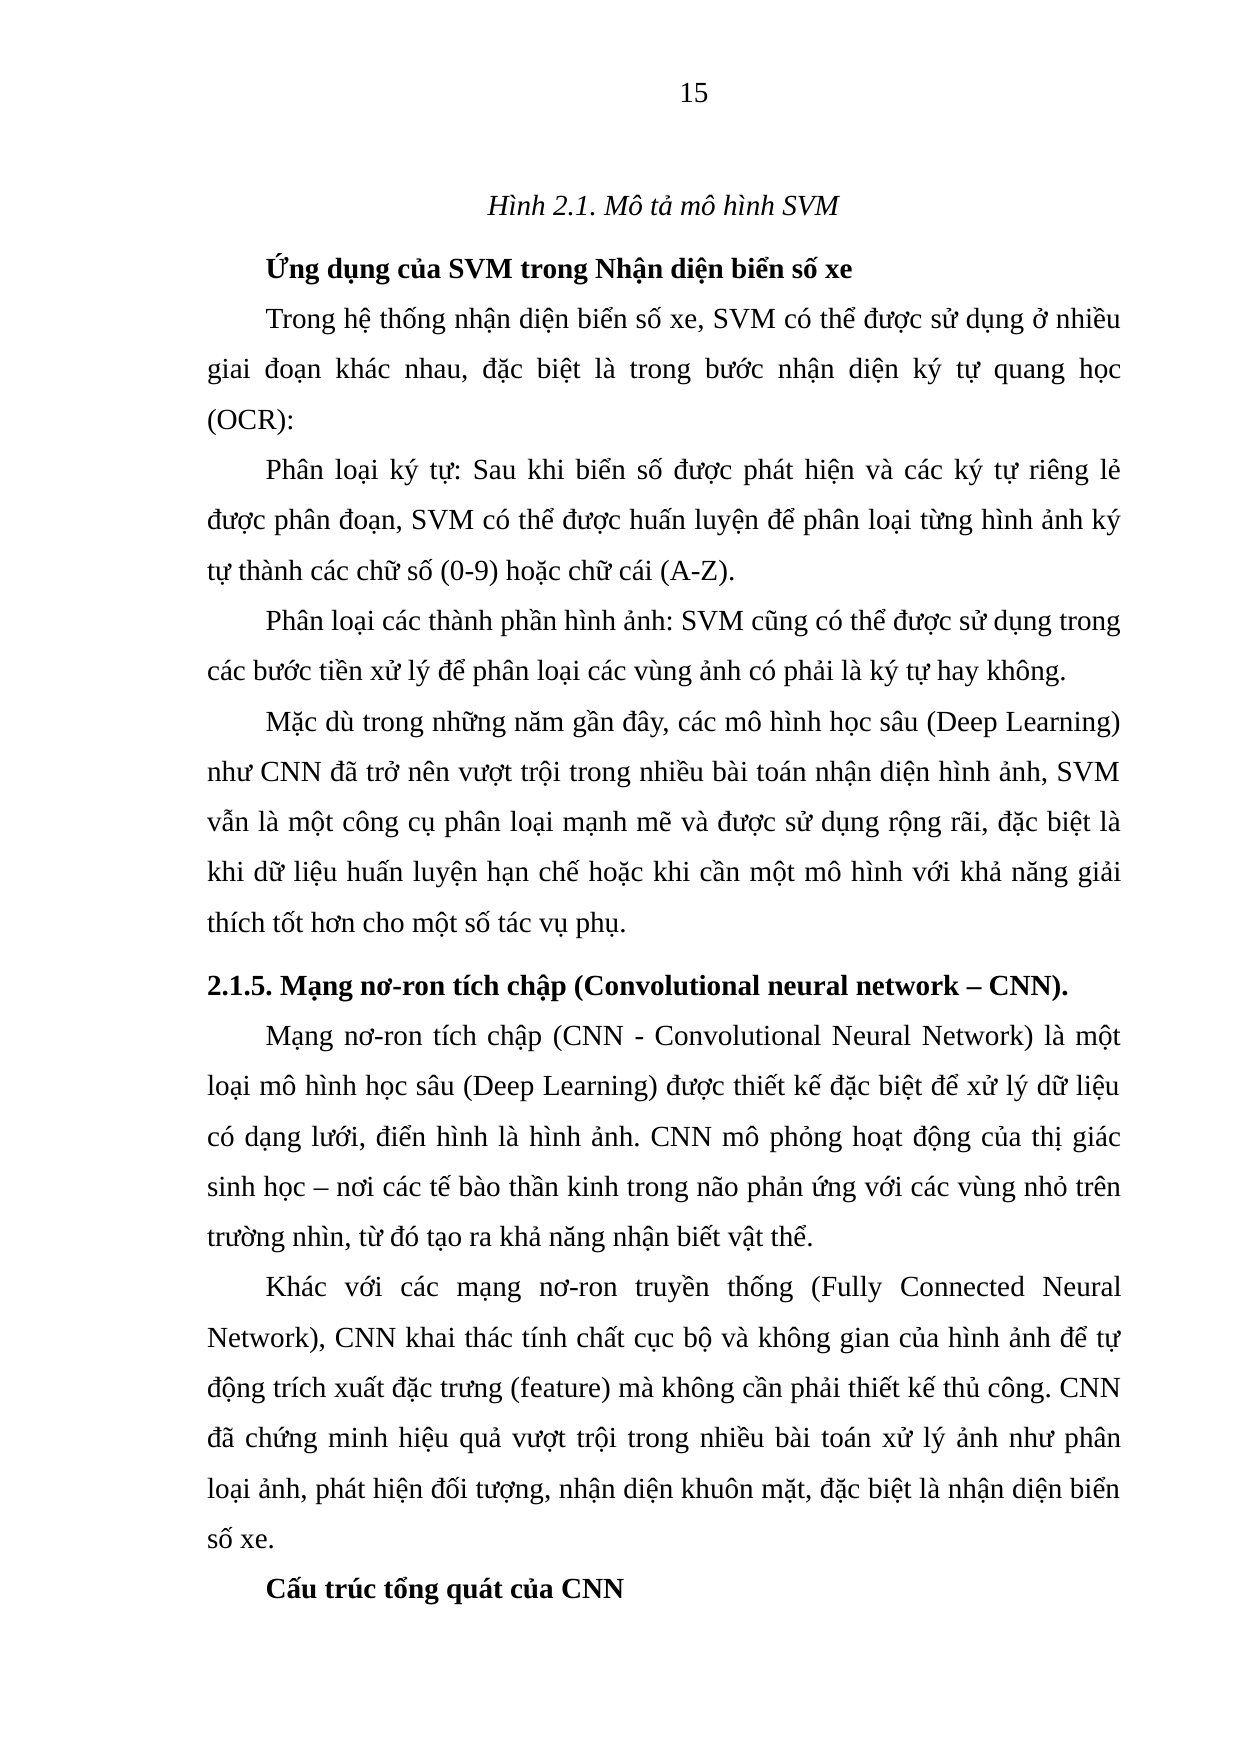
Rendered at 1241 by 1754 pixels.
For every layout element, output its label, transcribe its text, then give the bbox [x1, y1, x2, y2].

text Phân loại các thành phần hình ảnh: SVM cũng có thể được sử dụng trong các bước tiền xử lý để phân loại các vùng ảnh có phải là ký tự hay không. [207, 603, 1122, 687]
text Cấu trúc tổng quát của CNN [207, 1571, 1122, 1605]
text Khác với các mạng nơ-ron truyền thống (Fully Connected Neural Network), CNN khai thác tính chất cục bộ và không gian của hình ảnh để tự động trích xuất đặc trưng (feature) mà không cần phải thiết kế thủ công. CNN đã chứng minh hiệu quả vượt trội trong nhiều bài toán xử lý ảnh như phân loại ảnh, phát hiện đối tượng, nhận diện khuôn mặt, đặc biệt là nhận diện biển số xe. [207, 1269, 1122, 1555]
text Ứng dụng của SVM trong Nhận diện biển số xe [207, 251, 1122, 284]
text Trong hệ thống nhận diện biển số xe, SVM có thể được sử dụng ở nhiều giai đoạn khác nhau, đặc biệt là trong bước nhận diện ký tự quang học (OCR): [207, 301, 1122, 435]
text Mạng nơ-ron tích chập (CNN - Convolutional Neural Network) là một loại mô hình học sâu (Deep Learning) được thiết kế đặc biệt để xử lý dữ liệu có dạng lưới, điển hình là hình ảnh. CNN mô phỏng hoạt động của thị giác sinh học – nơi các tế bào thần kinh trong não phản ứng với các vùng nhỏ trên trường nhìn, từ đó tạo ra khả năng nhận biết vật thể. [207, 1018, 1122, 1253]
text Mô tả mô hình SVM [207, 188, 1122, 222]
subtitle Mạng nơ-ron tích chập (Convolutional neural network – CNN). [207, 968, 1122, 1001]
text Mặc dù trong những năm gần đây, các mô hình học sâu (Deep Learning) như CNN đã trở nên vượt trội trong nhiều bài toán nhận diện hình ảnh, SVM vẫn là một công cụ phân loại mạnh mẽ và được sử dụng rộng rãi, đặc biệt là khi dữ liệu huấn luyện hạn chế hoặc khi cần một mô hình với khả năng giải thích tốt hơn cho một số tác vụ phụ. [207, 704, 1122, 938]
text Phân loại ký tự: Sau khi biển số được phát hiện và các ký tự riêng lẻ được phân đoạn, SVM có thể được huấn luyện để phân loại từng hình ảnh ký tự thành các chữ số (0-9) hoặc chữ cái (A-Z). [207, 452, 1122, 586]
